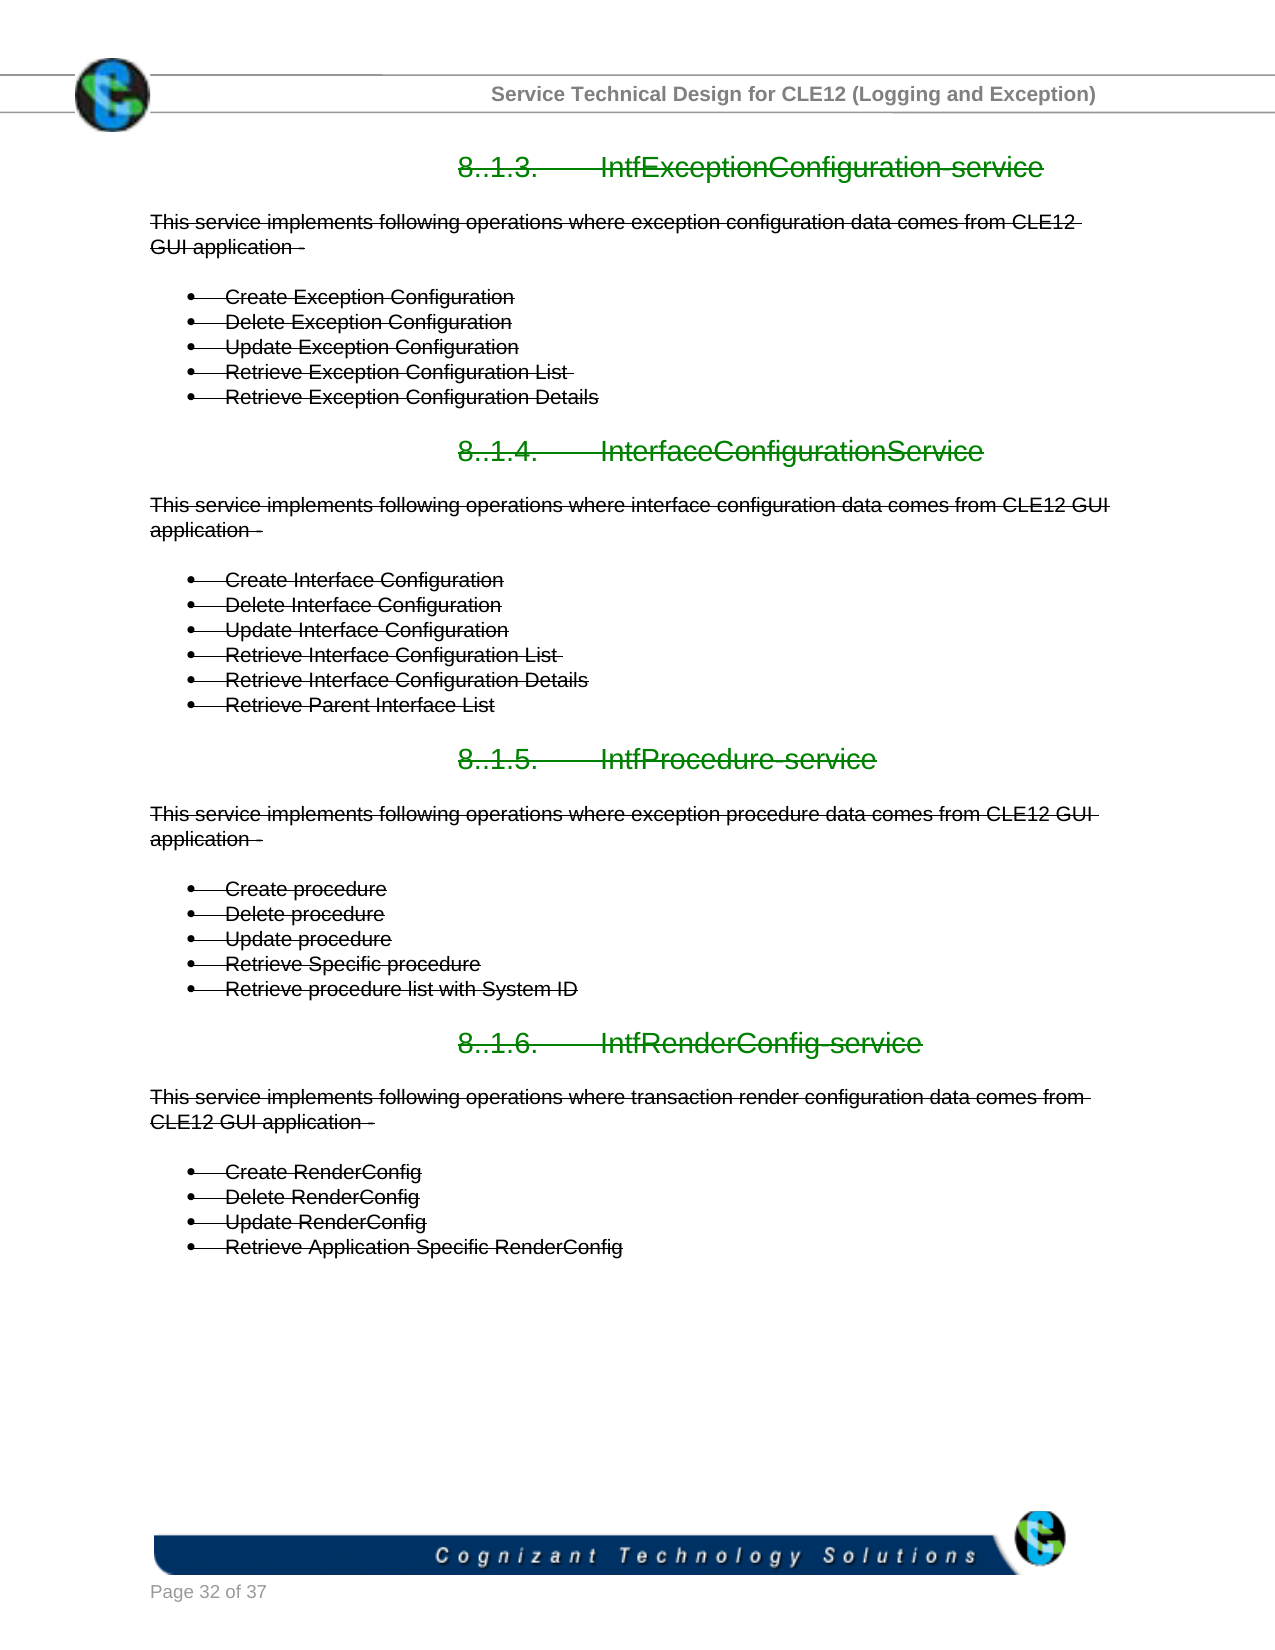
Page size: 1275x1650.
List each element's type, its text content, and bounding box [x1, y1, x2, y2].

list Retrieve Specific procedure [187, 951, 1113, 976]
subtitle IntfProcedure-service [457, 742, 1113, 776]
list Create Interface Configuration [187, 567, 1113, 592]
subtitle IntfExceptionConfiguration-service [457, 150, 1113, 183]
list Create procedure [187, 876, 1113, 901]
list Retrieve Exception Configuration List [187, 358, 1113, 383]
list Update RenderConfig [187, 1209, 1113, 1234]
list Retrieve Application Specific RenderConfig [187, 1234, 1113, 1259]
list Create RenderConfig [187, 1159, 1113, 1184]
list Retrieve Parent Interface List [187, 692, 1113, 717]
list Update procedure [187, 926, 1113, 951]
list Retrieve Interface Configuration List [187, 642, 1113, 667]
text This service implements following operations where exception procedure data comes from CLE12 GUI application - [150, 801, 1113, 851]
list Create Exception Configuration [187, 283, 1113, 308]
list Update Exception Configuration [187, 333, 1113, 358]
list Delete Interface Configuration [187, 592, 1113, 617]
text This service implements following operations where transaction render configuration data comes from CLE12 GUI application - [150, 1084, 1113, 1134]
subtitle IntfRenderConfig-service [457, 1026, 1113, 1059]
picture [154, 1511, 1109, 1575]
list Retrieve procedure list with System ID [187, 976, 1113, 1001]
subtitle InterfaceConfigurationService [457, 433, 1113, 467]
list Update Interface Configuration [187, 617, 1113, 642]
text This service implements following operations where exception configuration data comes from CLE12 GUI application - [150, 208, 1113, 258]
list Delete Exception Configuration [187, 308, 1113, 333]
list Delete RenderConfig [187, 1184, 1113, 1209]
list Delete procedure [187, 901, 1113, 926]
text This service implements following operations where interface configuration data comes from CLE12 GUI application - [150, 492, 1113, 542]
list Retrieve Interface Configuration Details [187, 667, 1113, 692]
list Retrieve Exception Configuration Details [187, 383, 1113, 408]
picture [75, 58, 150, 132]
